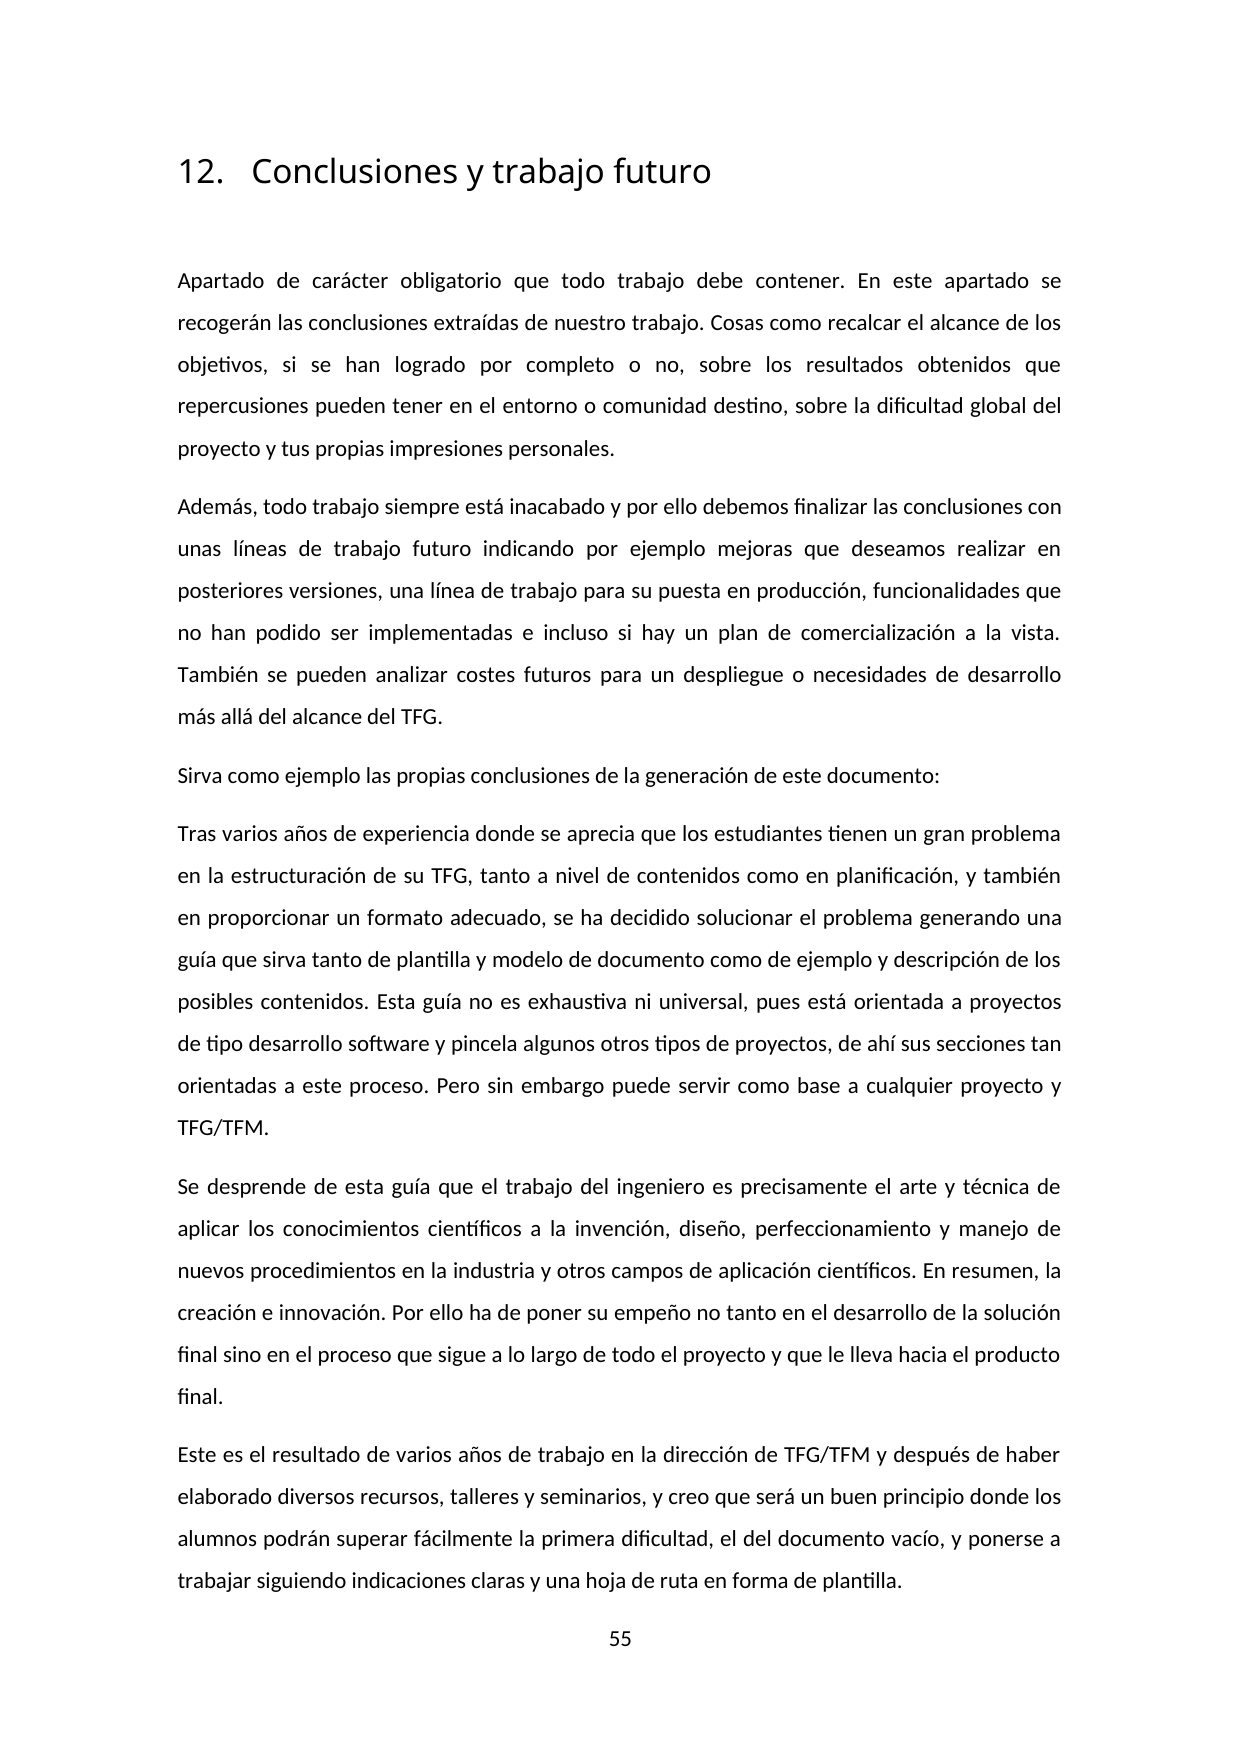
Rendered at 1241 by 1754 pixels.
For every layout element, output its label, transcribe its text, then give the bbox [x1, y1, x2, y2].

text Apartado de carácter obligatorio que todo trabajo debe contener. En este apartado se recogerán las conclusiones extraídas de nuestro trabajo. Cosas como recalcar el alcance de los objetivos, si se han logrado por completo o no, sobre los resultados obtenidos que repercusiones pueden tener en el entorno o comunidad destino, sobre la dificultad global del proyecto y tus propias impresiones personales. [177, 266, 1063, 462]
text Sirva como ejemplo las propias conclusiones de la generación de este documento: [177, 761, 1063, 789]
text Tras varios años de experiencia donde se aprecia que los estudiantes tienen un gran problema en la estructuración de su TFG, tanto a nivel de contenidos como en planificación, y también en proporcionar un formato adecuado, se ha decidido solucionar el problema generando una guía que sirva tanto de plantilla y modelo de documento como de ejemplo y descripción de los posibles contenidos. Esta guía no es exhaustiva ni universal, pues está orientada a proyectos de tipo desarrollo software y pincela algunos otros tipos de proyectos, de ahí sus secciones tan orientadas a este proceso. Pero sin embargo puede servir como base a cualquier proyecto y TFG/TFM. [177, 819, 1063, 1141]
subtitle Conclusiones y trabajo futuro [177, 148, 1063, 193]
text Este es el resultado de varios años de trabajo en la dirección de TFG/TFM y después de haber elaborado diversos recursos, talleres y seminarios, y creo que será un buen principio donde los alumnos podrán superar fácilmente la primera dificultad, el del documento vacío, y ponerse a trabajar siguiendo indicaciones claras y una hoja de ruta en forma de plantilla. [177, 1441, 1063, 1594]
text Se desprende de esta guía que el trabajo del ingeniero es precisamente el arte y técnica de aplicar los conocimientos científicos a la invención, diseño, perfeccionamiento y manejo de nuevos procedimientos en la industria y otros campos de aplicación científicos. En resumen, la creación e innovación. Por ello ha de poner su empeño no tanto en el desarrollo de la solución final sino en el proceso que sigue a lo largo de todo el proyecto y que le lleva hacia el producto final. [177, 1172, 1063, 1410]
text Además, todo trabajo siempre está inacabado y por ello debemos finalizar las conclusiones con unas líneas de trabajo futuro indicando por ejemplo mejoras que deseamos realizar en posteriores versiones, una línea de trabajo para su puesta en producción, funcionalidades que no han podido ser implementadas e incluso si hay un plan de comercialización a la vista. También se pueden analizar costes futuros para un despliegue o necesidades de desarrollo más allá del alcance del TFG. [177, 492, 1063, 730]
